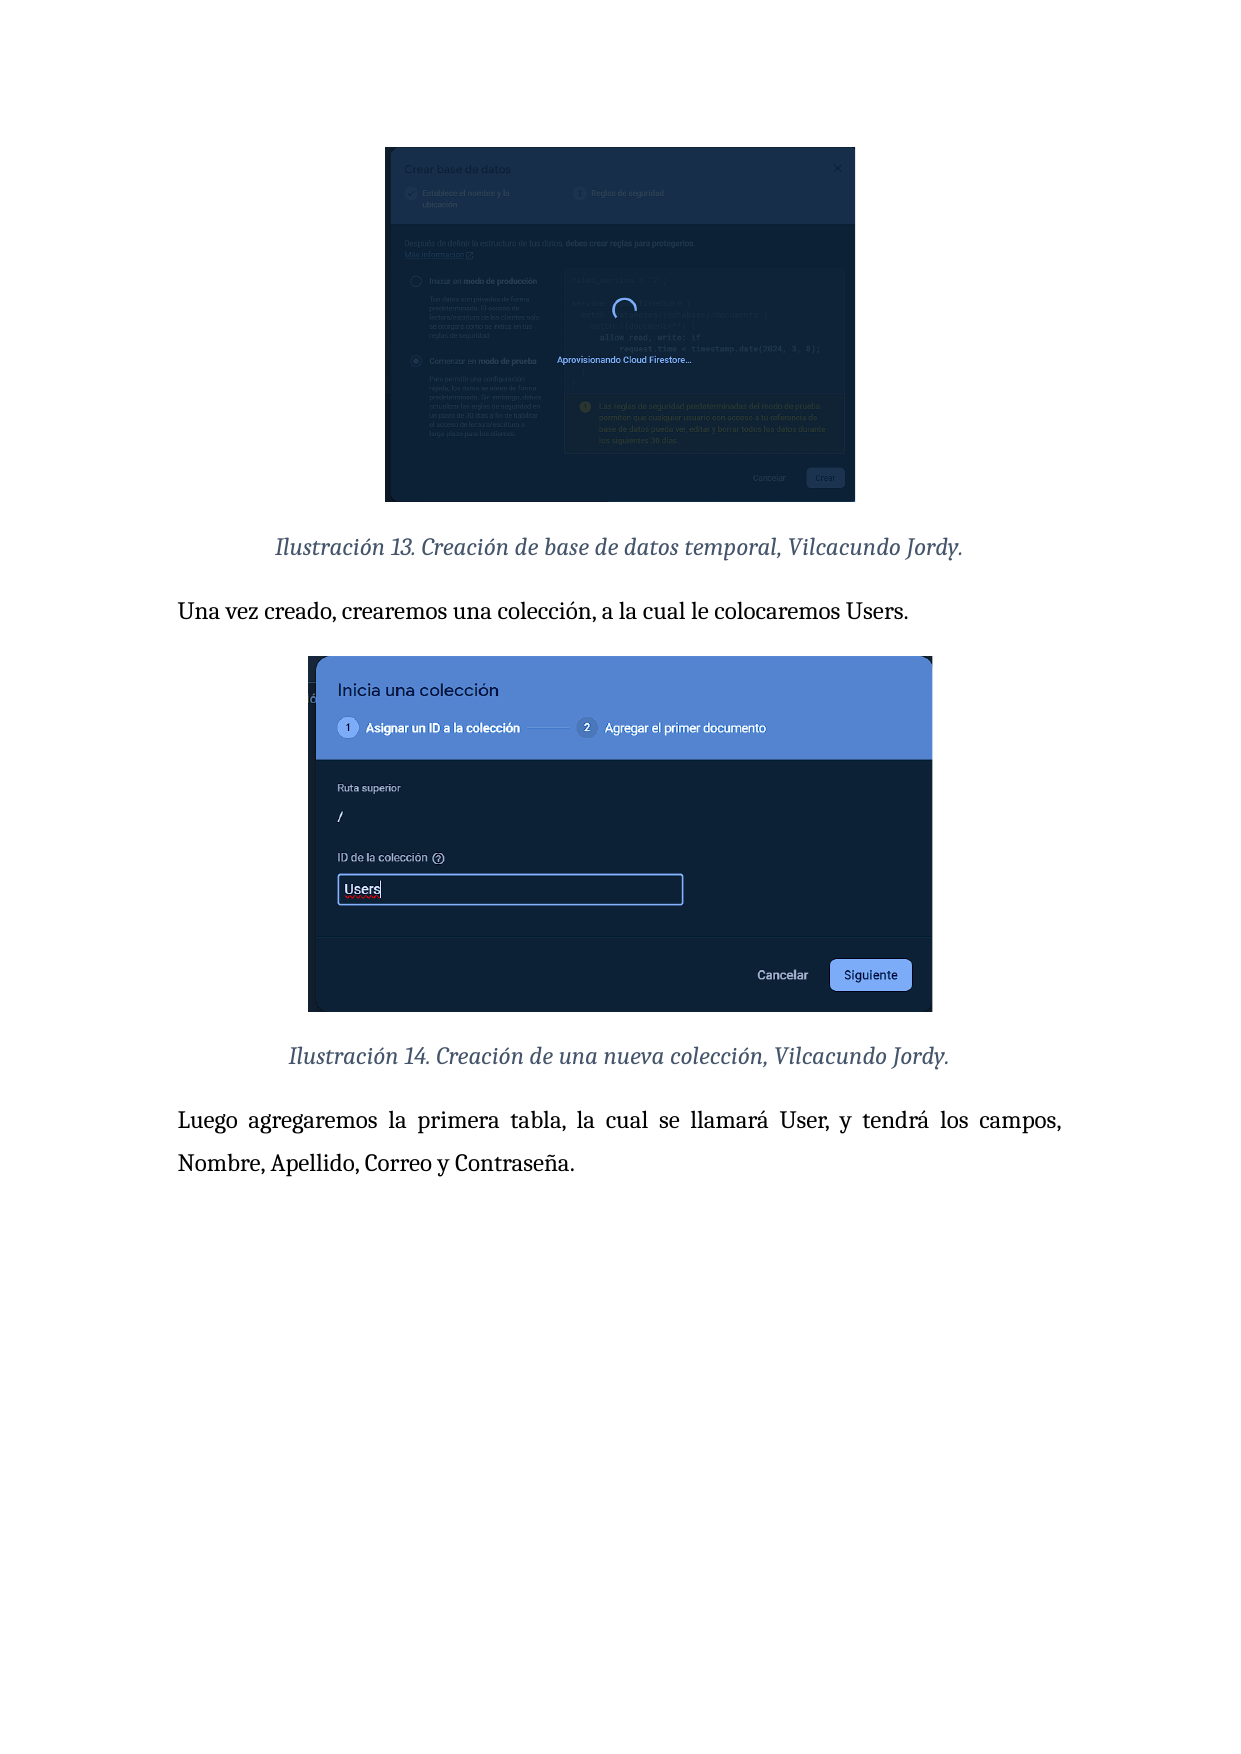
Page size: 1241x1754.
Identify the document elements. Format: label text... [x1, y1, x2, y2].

text Una vez creado, crearemos una colección, a la cual le colocaremos Users. [177, 597, 1063, 626]
picture [308, 656, 933, 1012]
picture [385, 147, 855, 502]
text Luego agregaremos la primera tabla, la cual se llamará User, y tendrá los campos, Nombre, Apellido, Correo y Contraseña. [177, 1106, 1063, 1178]
text Ilustración 13. Creación de base de datos temporal, Vilcacundo Jordy. [177, 533, 1063, 562]
text Ilustración 14. Creación de una nueva colección, Vilcacundo Jordy. [177, 1042, 1063, 1071]
